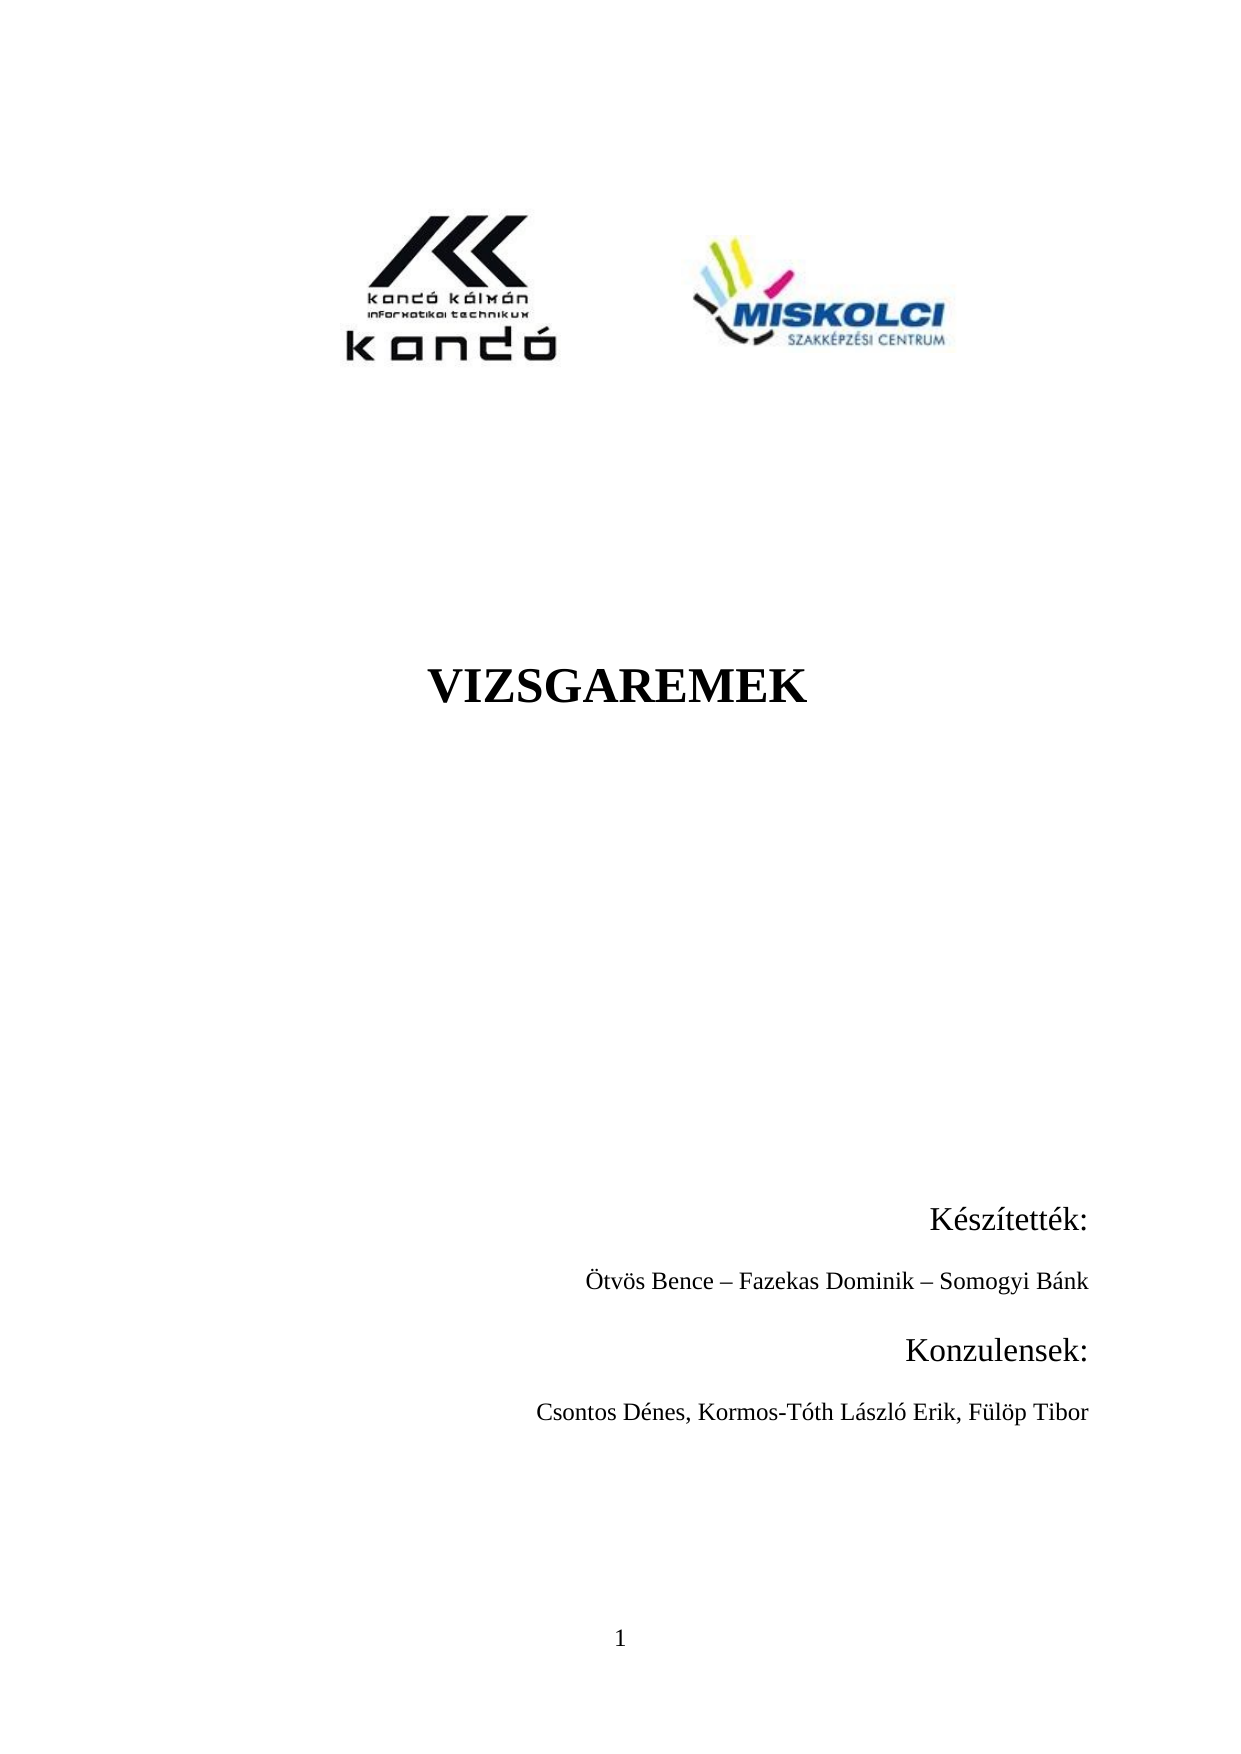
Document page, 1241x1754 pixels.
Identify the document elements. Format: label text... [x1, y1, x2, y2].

text Készítették: [148, 1199, 1088, 1238]
text Ötvös Bence – Fazekas Dominik – Somogyi Bánk [148, 1266, 1088, 1295]
picture [296, 147, 627, 430]
text VIZSGAREMEK [148, 656, 1087, 713]
text Konzulensek: [148, 1330, 1088, 1369]
picture [681, 235, 957, 353]
text Csontos Dénes, Kormos-Tóth László Erik, Fülöp Tibor [148, 1397, 1088, 1426]
